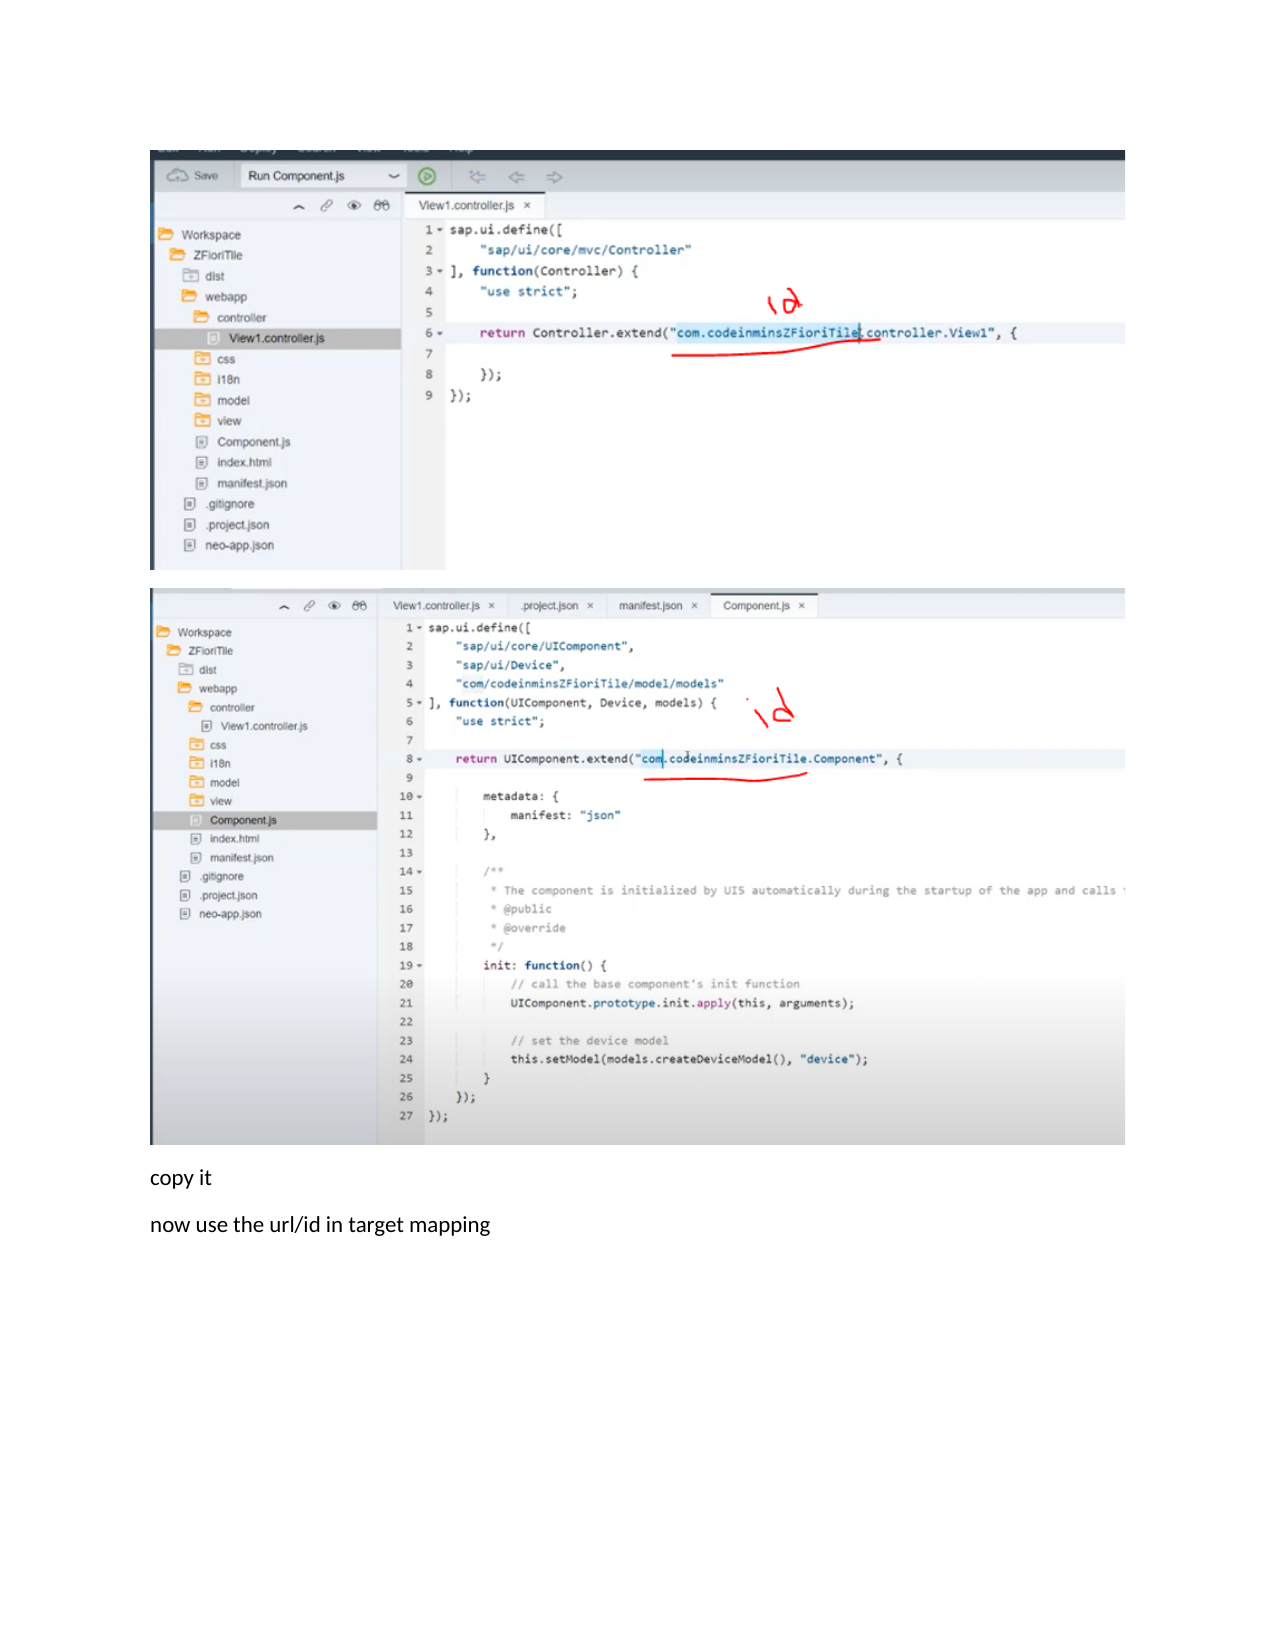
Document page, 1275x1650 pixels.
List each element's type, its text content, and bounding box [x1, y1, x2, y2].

text now use the url/id in target mapping [150, 1210, 1125, 1238]
text copy it [150, 1163, 1125, 1191]
picture [150, 588, 1125, 1145]
picture [150, 150, 1125, 570]
